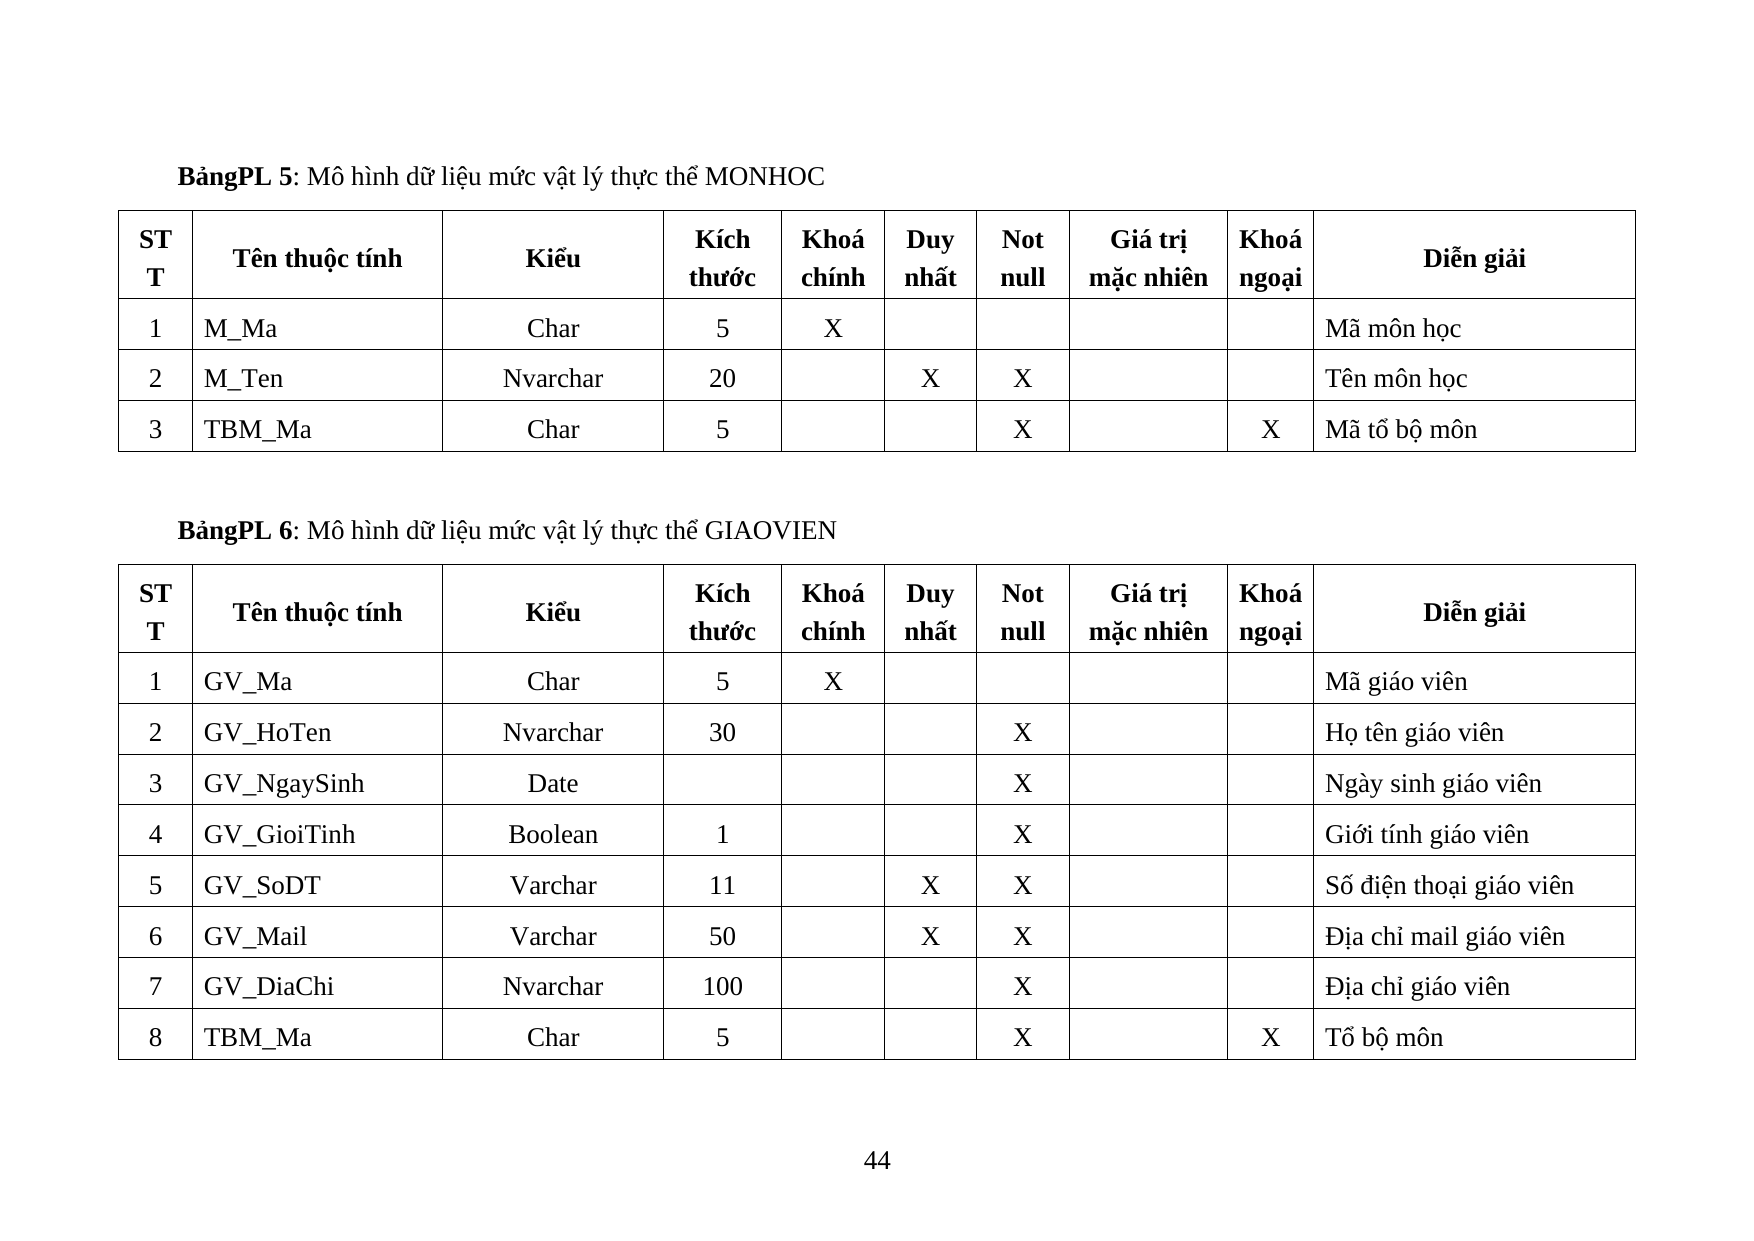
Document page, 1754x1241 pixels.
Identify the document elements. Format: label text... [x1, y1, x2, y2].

table_cell Địa chỉ giáo viên [1314, 958, 1635, 1008]
table_cell [1228, 704, 1313, 753]
table_cell 3 [119, 755, 192, 804]
table_cell X [977, 907, 1069, 957]
table_cell [1228, 755, 1313, 804]
table_header Giá trị mặc nhiên [1070, 565, 1227, 652]
table_cell [1070, 350, 1227, 400]
table_header Tên thuộc tính [193, 211, 442, 298]
table_cell [885, 805, 976, 855]
table_cell [1228, 299, 1313, 349]
table_cell X [977, 958, 1069, 1008]
table_cell X [885, 907, 976, 957]
table_cell 100 [664, 958, 781, 1008]
table_cell [1070, 401, 1227, 451]
table_cell [1070, 805, 1227, 855]
table_cell Mã môn học [1314, 299, 1635, 349]
table_cell 1 [664, 805, 781, 855]
table_cell 7 [119, 958, 192, 1008]
table_cell X [1228, 401, 1313, 451]
table_cell [1070, 856, 1227, 906]
table_cell X [885, 350, 976, 400]
table_cell Địa chỉ mail giáo viên [1314, 907, 1635, 957]
table_header Kiểu [443, 565, 663, 652]
table_cell [1228, 653, 1313, 703]
table_header Giá trị mặc nhiên [1070, 211, 1227, 298]
table_cell Tổ bộ môn [1314, 1009, 1635, 1058]
table_cell [782, 704, 884, 753]
table_cell Tên môn học [1314, 350, 1635, 400]
table_cell [1070, 755, 1227, 804]
table_cell [1070, 958, 1227, 1008]
table_cell X [977, 1009, 1069, 1058]
table_cell Char [443, 653, 663, 703]
table_cell [1228, 805, 1313, 855]
table_cell [782, 401, 884, 451]
table_cell [782, 350, 884, 400]
table_cell Nvarchar [443, 350, 663, 400]
table_cell [782, 907, 884, 957]
table_cell X [782, 653, 884, 703]
table_cell X [885, 856, 976, 906]
table_cell Boolean [443, 805, 663, 855]
table_cell Mã giáo viên [1314, 653, 1635, 703]
table_cell X [977, 350, 1069, 400]
table_header Khoá ngoại [1228, 211, 1313, 298]
table_cell GV_HoTen [193, 704, 442, 753]
table_cell GV_DiaChi [193, 958, 442, 1008]
table_cell X [977, 805, 1069, 855]
table_cell Mã tổ bộ môn [1314, 401, 1635, 451]
table_cell GV_SoDT [193, 856, 442, 906]
table_cell 2 [119, 704, 192, 753]
table_header STT [119, 211, 192, 298]
table_cell 4 [119, 805, 192, 855]
table_cell [885, 299, 976, 349]
table_header Kích thước [664, 211, 781, 298]
table_cell 5 [664, 299, 781, 349]
table_cell X [782, 299, 884, 349]
table_cell [1228, 958, 1313, 1008]
table_cell 3 [119, 401, 192, 451]
table_cell [1228, 907, 1313, 957]
table_cell Nvarchar [443, 704, 663, 753]
table_header Not null [977, 565, 1069, 652]
table_cell Char [443, 401, 663, 451]
table_cell 1 [119, 653, 192, 703]
table_cell Char [443, 299, 663, 349]
table_cell 2 [119, 350, 192, 400]
table_cell [977, 299, 1069, 349]
table_header Khoá ngoại [1228, 565, 1313, 652]
table_cell GV_GioiTinh [193, 805, 442, 855]
table_header Not null [977, 211, 1069, 298]
table_header Duy nhất [885, 565, 976, 652]
table_cell [885, 401, 976, 451]
table_cell Số điện thoại giáo viên [1314, 856, 1635, 906]
table_cell [664, 755, 781, 804]
table_cell 20 [664, 350, 781, 400]
table_cell X [977, 704, 1069, 753]
table_cell [977, 653, 1069, 703]
table_cell [1070, 653, 1227, 703]
table_cell Varchar [443, 907, 663, 957]
table_cell [1228, 856, 1313, 906]
table_cell [885, 755, 976, 804]
table_cell GV_Ma [193, 653, 442, 703]
table_cell [885, 958, 976, 1008]
table_cell 50 [664, 907, 781, 957]
table_header Duy nhất [885, 211, 976, 298]
table_cell [1070, 704, 1227, 753]
table_header STT [119, 565, 192, 652]
table_cell Char [443, 1009, 663, 1058]
table_cell 5 [664, 653, 781, 703]
table_cell M_Ten [193, 350, 442, 400]
table_cell 6 [119, 907, 192, 957]
table_cell 11 [664, 856, 781, 906]
table_header Kích thước [664, 565, 781, 652]
table_cell [782, 1009, 884, 1058]
table_cell [885, 653, 976, 703]
table_cell 5 [664, 401, 781, 451]
table_cell 8 [119, 1009, 192, 1058]
table_header Kiểu [443, 211, 663, 298]
table_cell 5 [664, 1009, 781, 1058]
table_cell [1070, 299, 1227, 349]
table_cell [782, 856, 884, 906]
table_cell [782, 805, 884, 855]
table_cell Date [443, 755, 663, 804]
table_cell Nvarchar [443, 958, 663, 1008]
table_header Khoá chính [782, 211, 884, 298]
table_cell [782, 755, 884, 804]
table_cell [1070, 1009, 1227, 1058]
table_cell [1070, 907, 1227, 957]
table_cell [1228, 350, 1313, 400]
table_cell X [1228, 1009, 1313, 1058]
text BảngPL 6: Mô hình dữ liệu mức vật lý thực thể GIAOVIEN [118, 514, 1636, 545]
table_cell TBM_Ma [193, 401, 442, 451]
table_cell X [977, 401, 1069, 451]
table_header Khoá chính [782, 565, 884, 652]
table_cell Họ tên giáo viên [1314, 704, 1635, 753]
table_header Diễn giải [1314, 211, 1635, 298]
table_cell X [977, 856, 1069, 906]
table_cell Giới tính giáo viên [1314, 805, 1635, 855]
table_header Tên thuộc tính [193, 565, 442, 652]
table_cell [885, 1009, 976, 1058]
table_cell GV_NgaySinh [193, 755, 442, 804]
table_cell GV_Mail [193, 907, 442, 957]
table_cell 1 [119, 299, 192, 349]
table_cell 30 [664, 704, 781, 753]
text BảngPL 5: Mô hình dữ liệu mức vật lý thực thể MONHOC [118, 160, 1636, 191]
table_cell Ngày sinh giáo viên [1314, 755, 1635, 804]
table_cell Varchar [443, 856, 663, 906]
table_cell X [977, 755, 1069, 804]
table_cell [782, 958, 884, 1008]
table_cell TBM_Ma [193, 1009, 442, 1058]
table_header Diễn giải [1314, 565, 1635, 652]
table_cell 5 [119, 856, 192, 906]
table_cell [885, 704, 976, 753]
table_cell M_Ma [193, 299, 442, 349]
